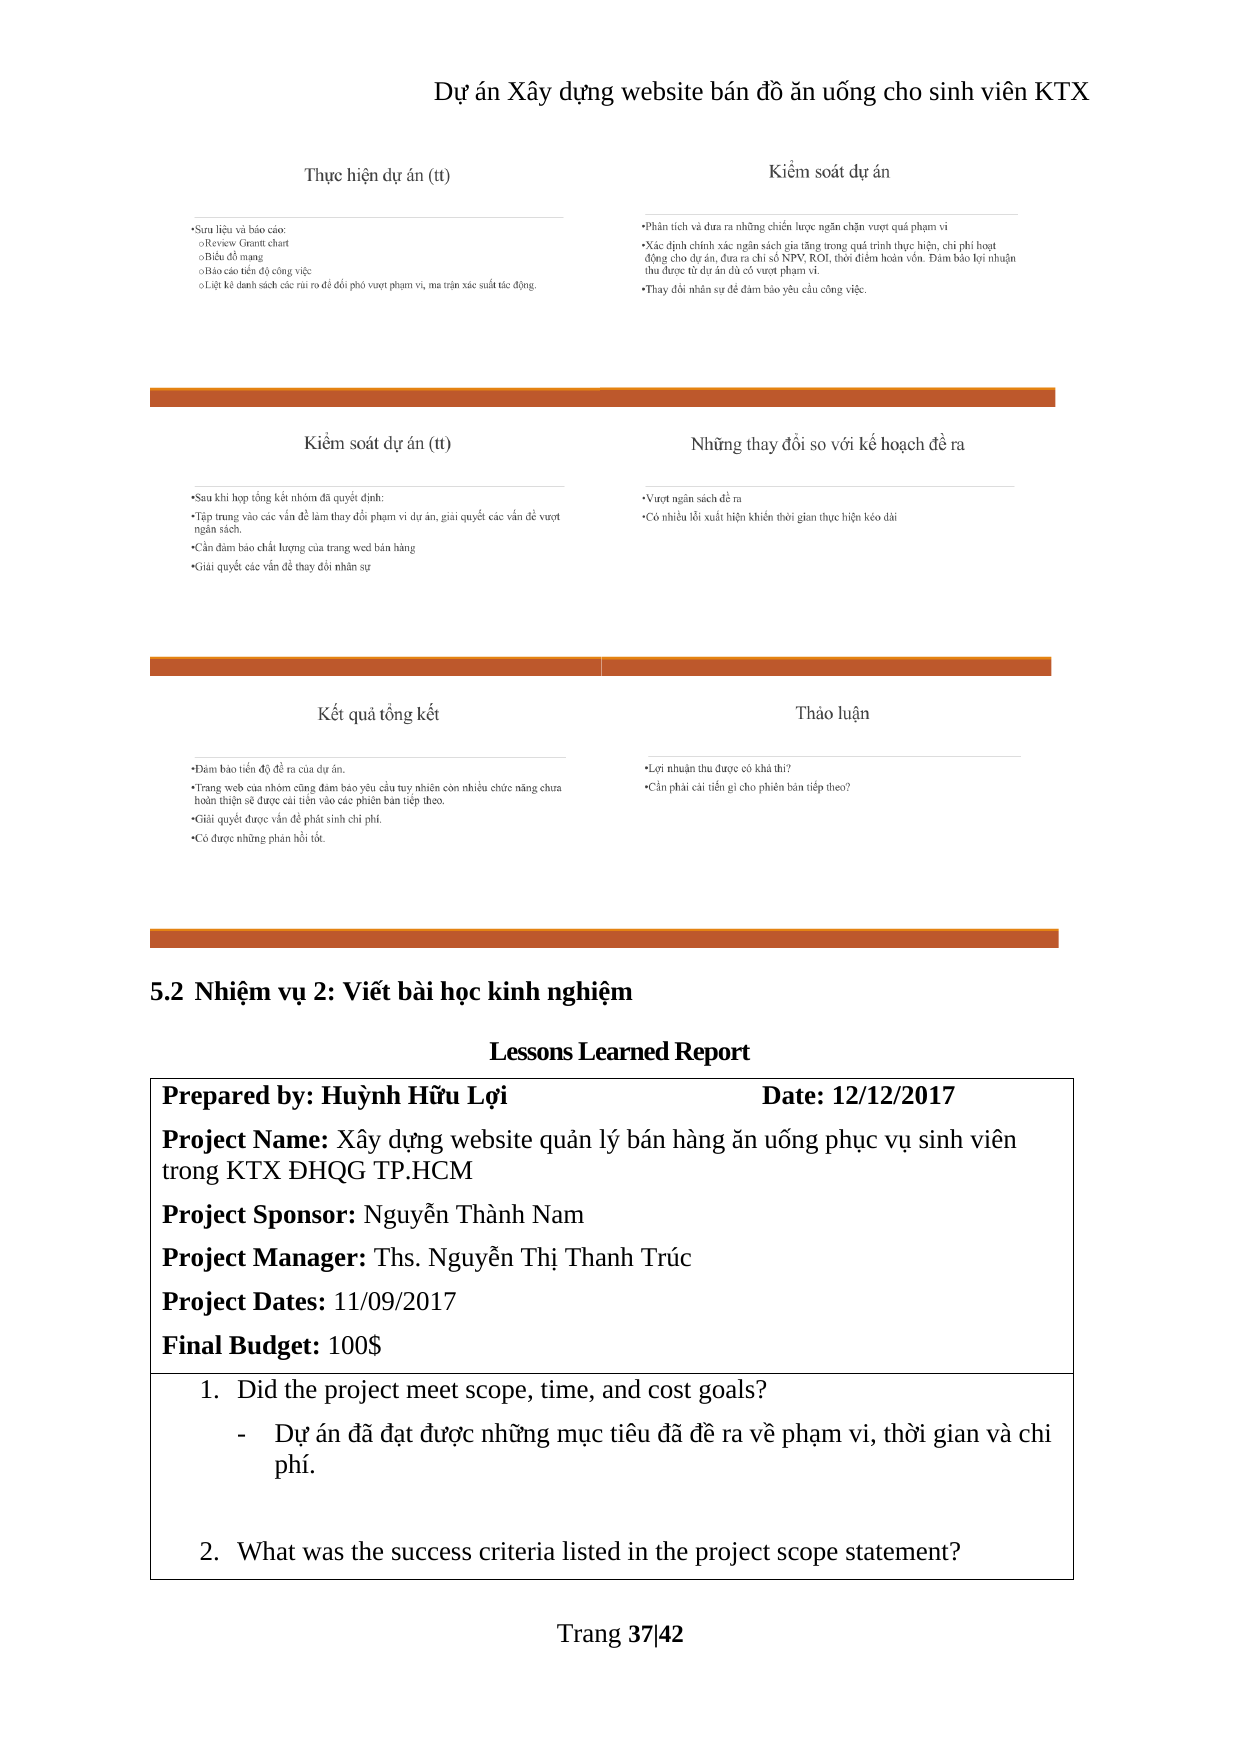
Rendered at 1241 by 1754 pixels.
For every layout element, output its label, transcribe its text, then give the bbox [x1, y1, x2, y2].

picture [150, 691, 1059, 948]
subtitle Nhiệm vụ 2: Viết bài học kinh nghiệm [150, 976, 1090, 1007]
title Lessons Learned Report [150, 1035, 1090, 1066]
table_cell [151, 1374, 1073, 1579]
table_header Prepared by: Huỳnh Hữu Lợi Date: 12/12/2017 Project Name: Xây dựng website quản lý bán hàng ăn uống phục vụ sinh viên trong KTX ĐHQG TP.HCM Project Sponsor: Nguyễn Thành Nam Project Manager: Ths. Nguyễn Thị Thanh Trúc Project Dates: 11/09/2017 Final Budget: 100$ [151, 1079, 1073, 1372]
picture [150, 150, 1056, 407]
picture [150, 421, 1052, 676]
